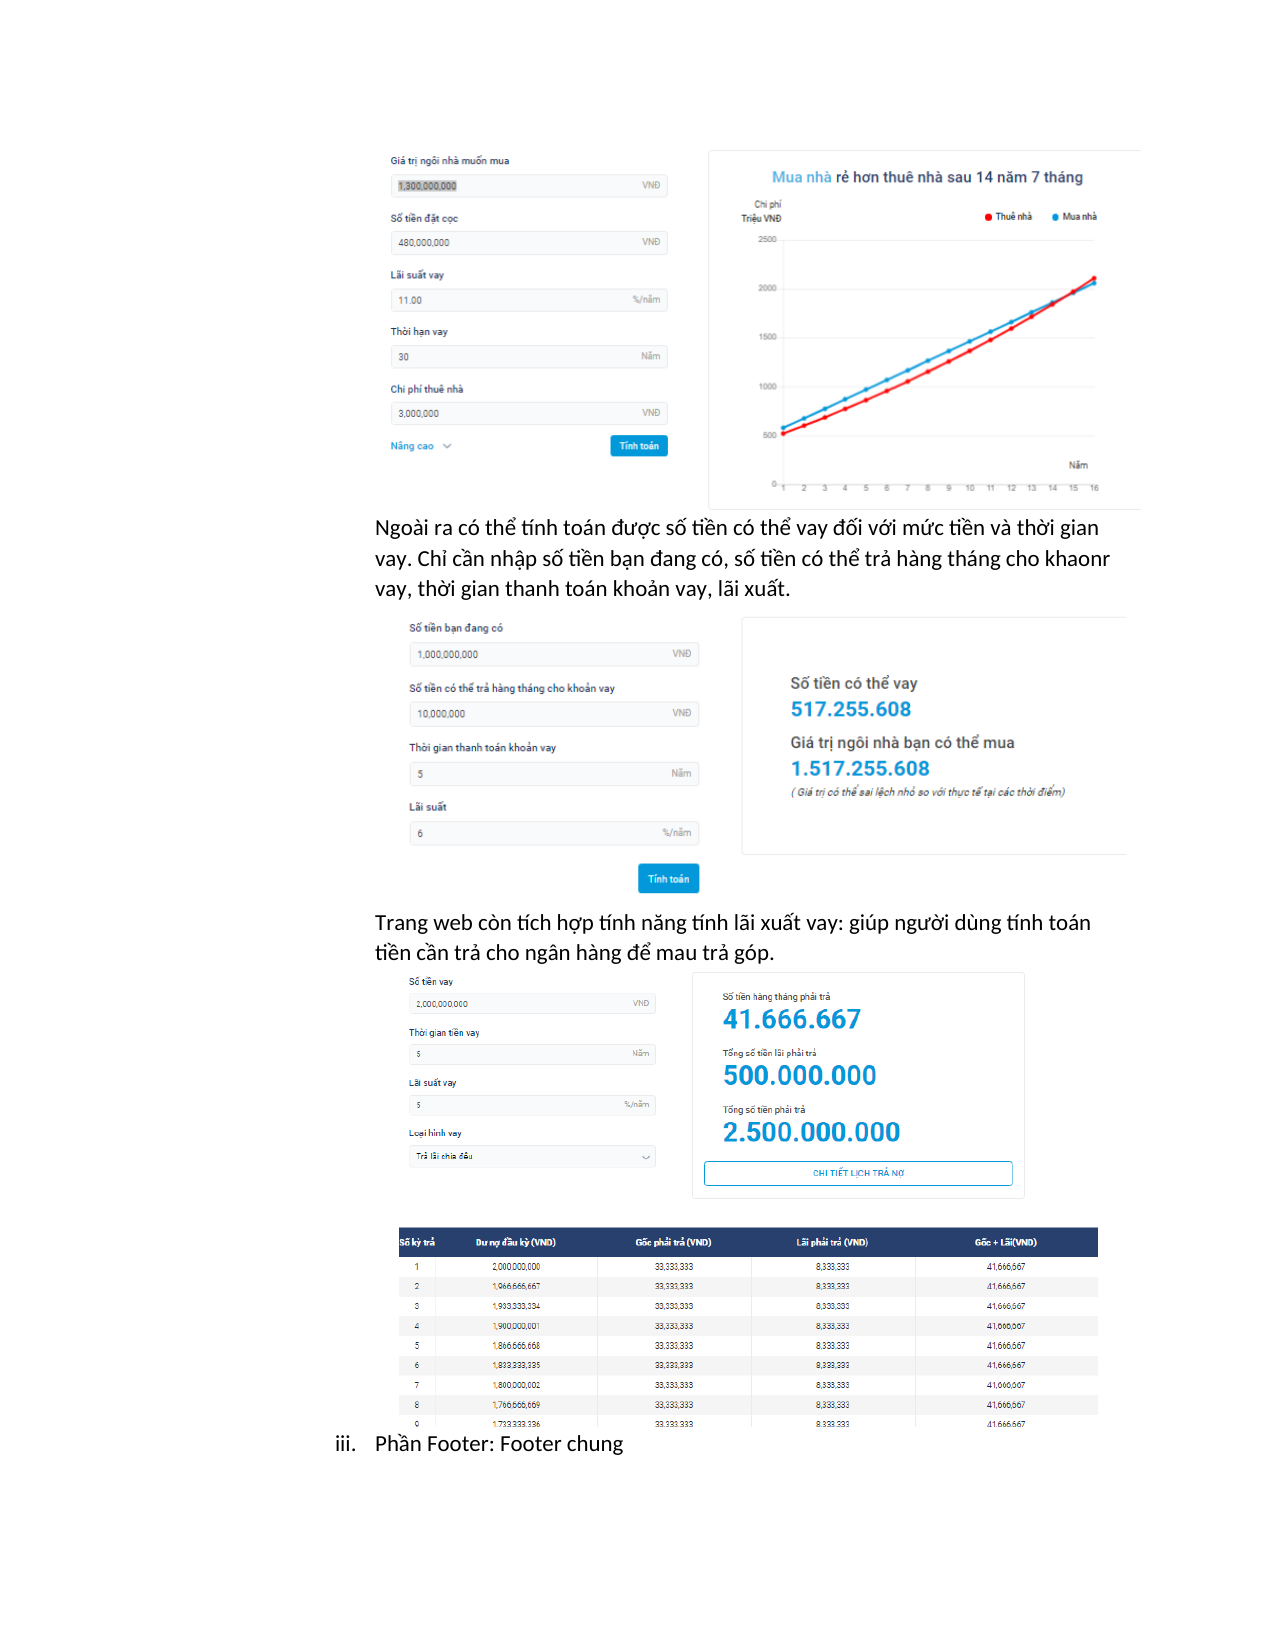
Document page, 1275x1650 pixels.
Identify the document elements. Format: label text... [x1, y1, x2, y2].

list Phần Footer: Footer chung [356, 1429, 1125, 1457]
picture [375, 150, 1141, 512]
list Trang web còn tích hợp tính năng tính lãi xuất vay: giúp người dùng tính toán tiền cần trả cho ngân hàng để mau trả góp. [375, 908, 1125, 967]
list Ngoài ra có thể tính toán được số tiền có thể vay đối với mức tiền và thời gian vay. Chỉ cần nhập số tiền bạn đang có, số tiền có thể trả hàng tháng cho khaonr vay, thời gian thanh toán khoản vay, lãi xuất. [375, 513, 1125, 602]
picture [375, 968, 1142, 1427]
picture [375, 604, 1127, 907]
